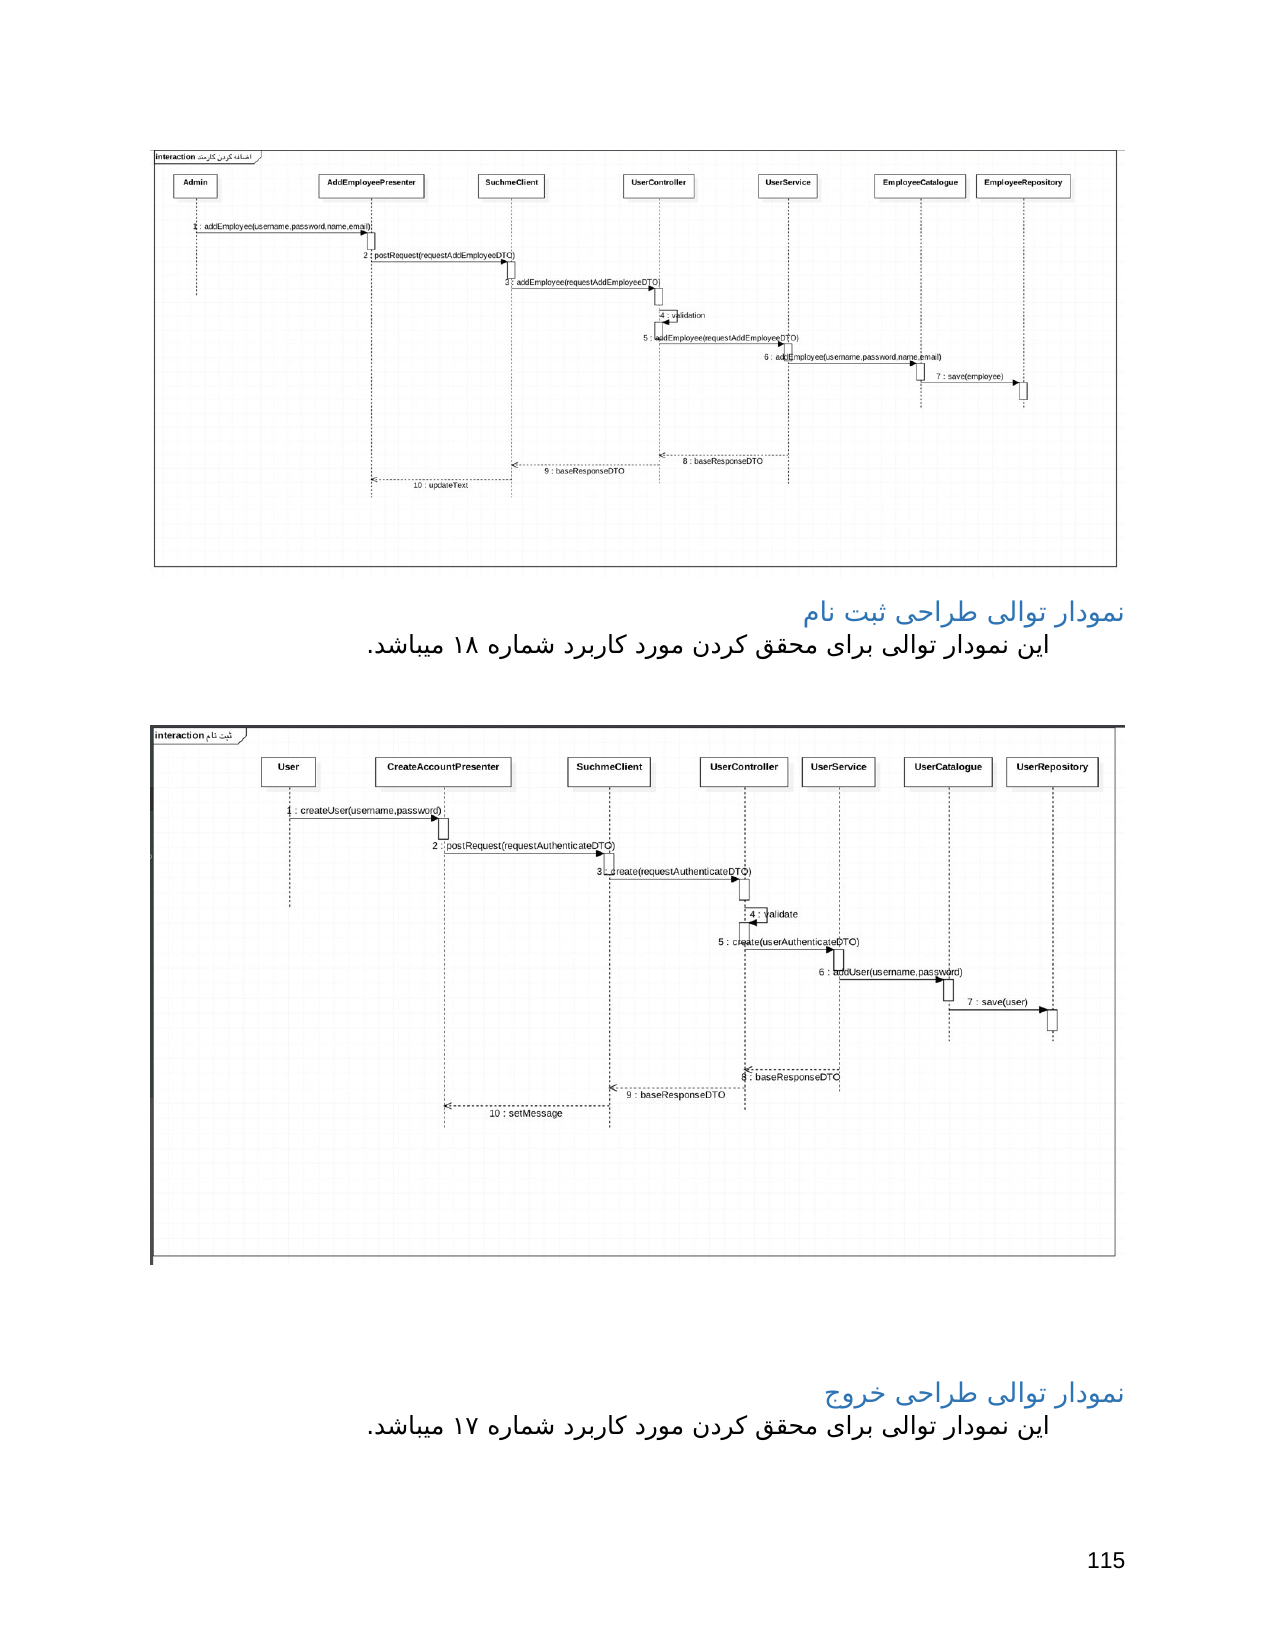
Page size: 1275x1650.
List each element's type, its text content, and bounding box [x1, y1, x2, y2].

picture [150, 150, 1125, 578]
text این نمودار توالی برای محقق کردن مورد کاربرد شماره ۱۷ میباشد. [150, 1411, 1125, 1440]
subtitle نمودار توالی طراحی خروج [150, 1377, 1125, 1409]
text این نمودار توالی برای محقق کردن مورد کاربرد شماره ۱۸ میباشد. [150, 630, 1125, 659]
subtitle نمودار توالی طراحی ثبت نام [150, 596, 1125, 628]
picture [150, 725, 1125, 1265]
